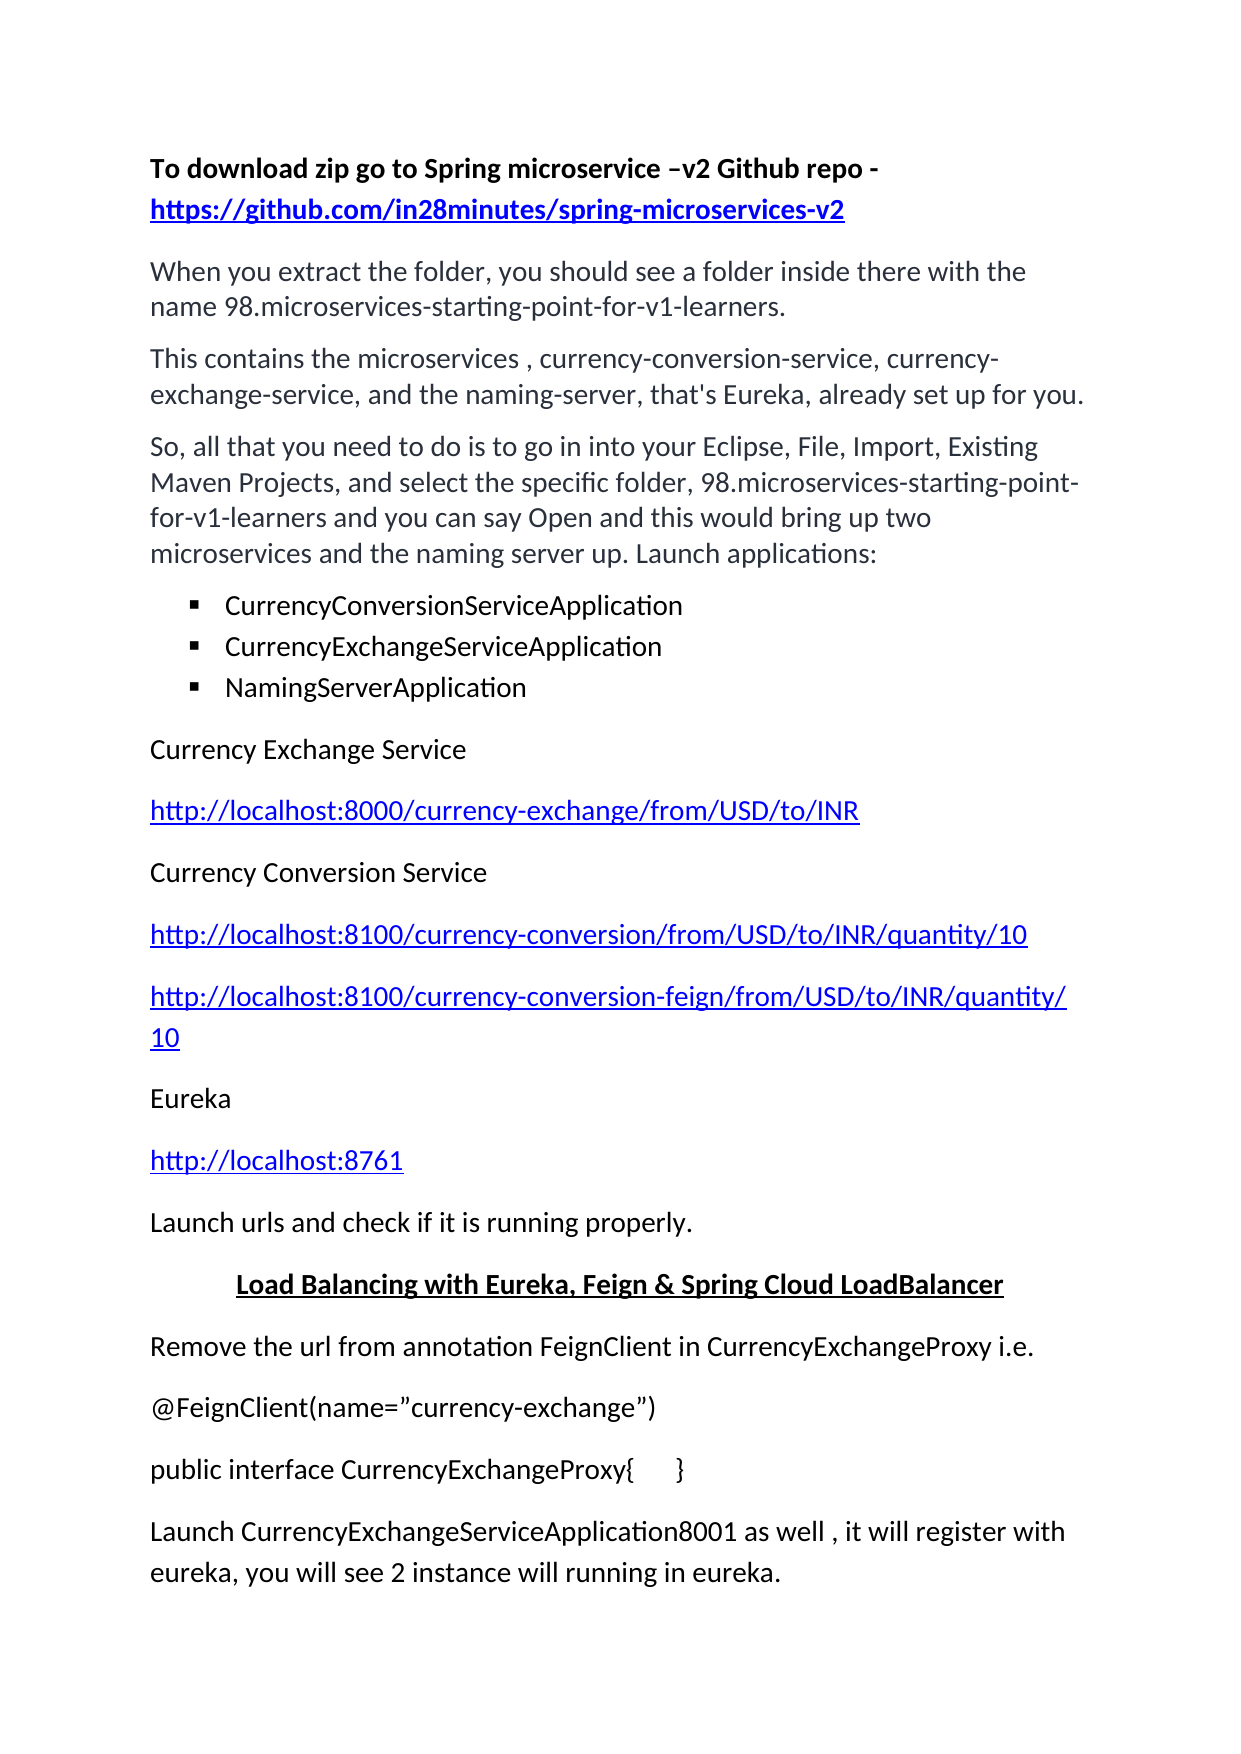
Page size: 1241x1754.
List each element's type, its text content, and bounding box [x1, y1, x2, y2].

text When you extract the folder, you should see a folder inside there with the name 98.microservices-starting-point-for-v1-learners. [150, 253, 1090, 324]
text http://localhost:8761 [150, 1142, 1090, 1178]
text To download zip go to Spring microservice –v2 Github repo - https://github.com/in28minutes/spring-microservices-v2 [150, 150, 1090, 227]
text Currency Conversion Service [150, 854, 1090, 890]
list NamingServerApplication [187, 669, 1090, 704]
list CurrencyExchangeServiceApplication [187, 628, 1090, 664]
text Launch CurrencyExchangeServiceApplication8001 as well , it will register with eureka, you will see 2 instance will running in eureka. [150, 1513, 1090, 1589]
text Launch urls and check if it is running properly. [150, 1204, 1090, 1240]
text So, all that you need to do is to go in into your Eclipse, File, Import, Existing Maven Projects, and select the specific folder, 98.microservices-starting-point-for-v1-learners and you can say Open and this would bring up two microservices and the naming server up. Launch applications: [150, 428, 1090, 571]
text Remove the url from annotation FeignClient in CurrencyExchangeProxy i.e. [150, 1328, 1090, 1363]
text @FeignClient(name=”currency-exchange”) [150, 1389, 1090, 1425]
text http://localhost:8000/currency-exchange/from/USD/to/INR [150, 792, 1090, 828]
text http://localhost:8100/currency-conversion-feign/from/USD/to/INR/quantity/10 [150, 978, 1090, 1054]
text Currency Exchange Service [150, 731, 1090, 766]
text public interface CurrencyExchangeProxy{ } [150, 1451, 1090, 1487]
text This contains the microservices , currency-conversion-service, currency-exchange-service, and the naming-server, that's Eureka, already set up for you. [150, 340, 1090, 412]
text http://localhost:8100/currency-conversion/from/USD/to/INR/quantity/10 [150, 916, 1090, 952]
text Eureka [150, 1081, 1090, 1116]
list CurrencyConversionServiceApplication [187, 587, 1090, 623]
text Load Balancing with Eureka, Feign & Spring Cloud LoadBalancer [150, 1266, 1090, 1301]
